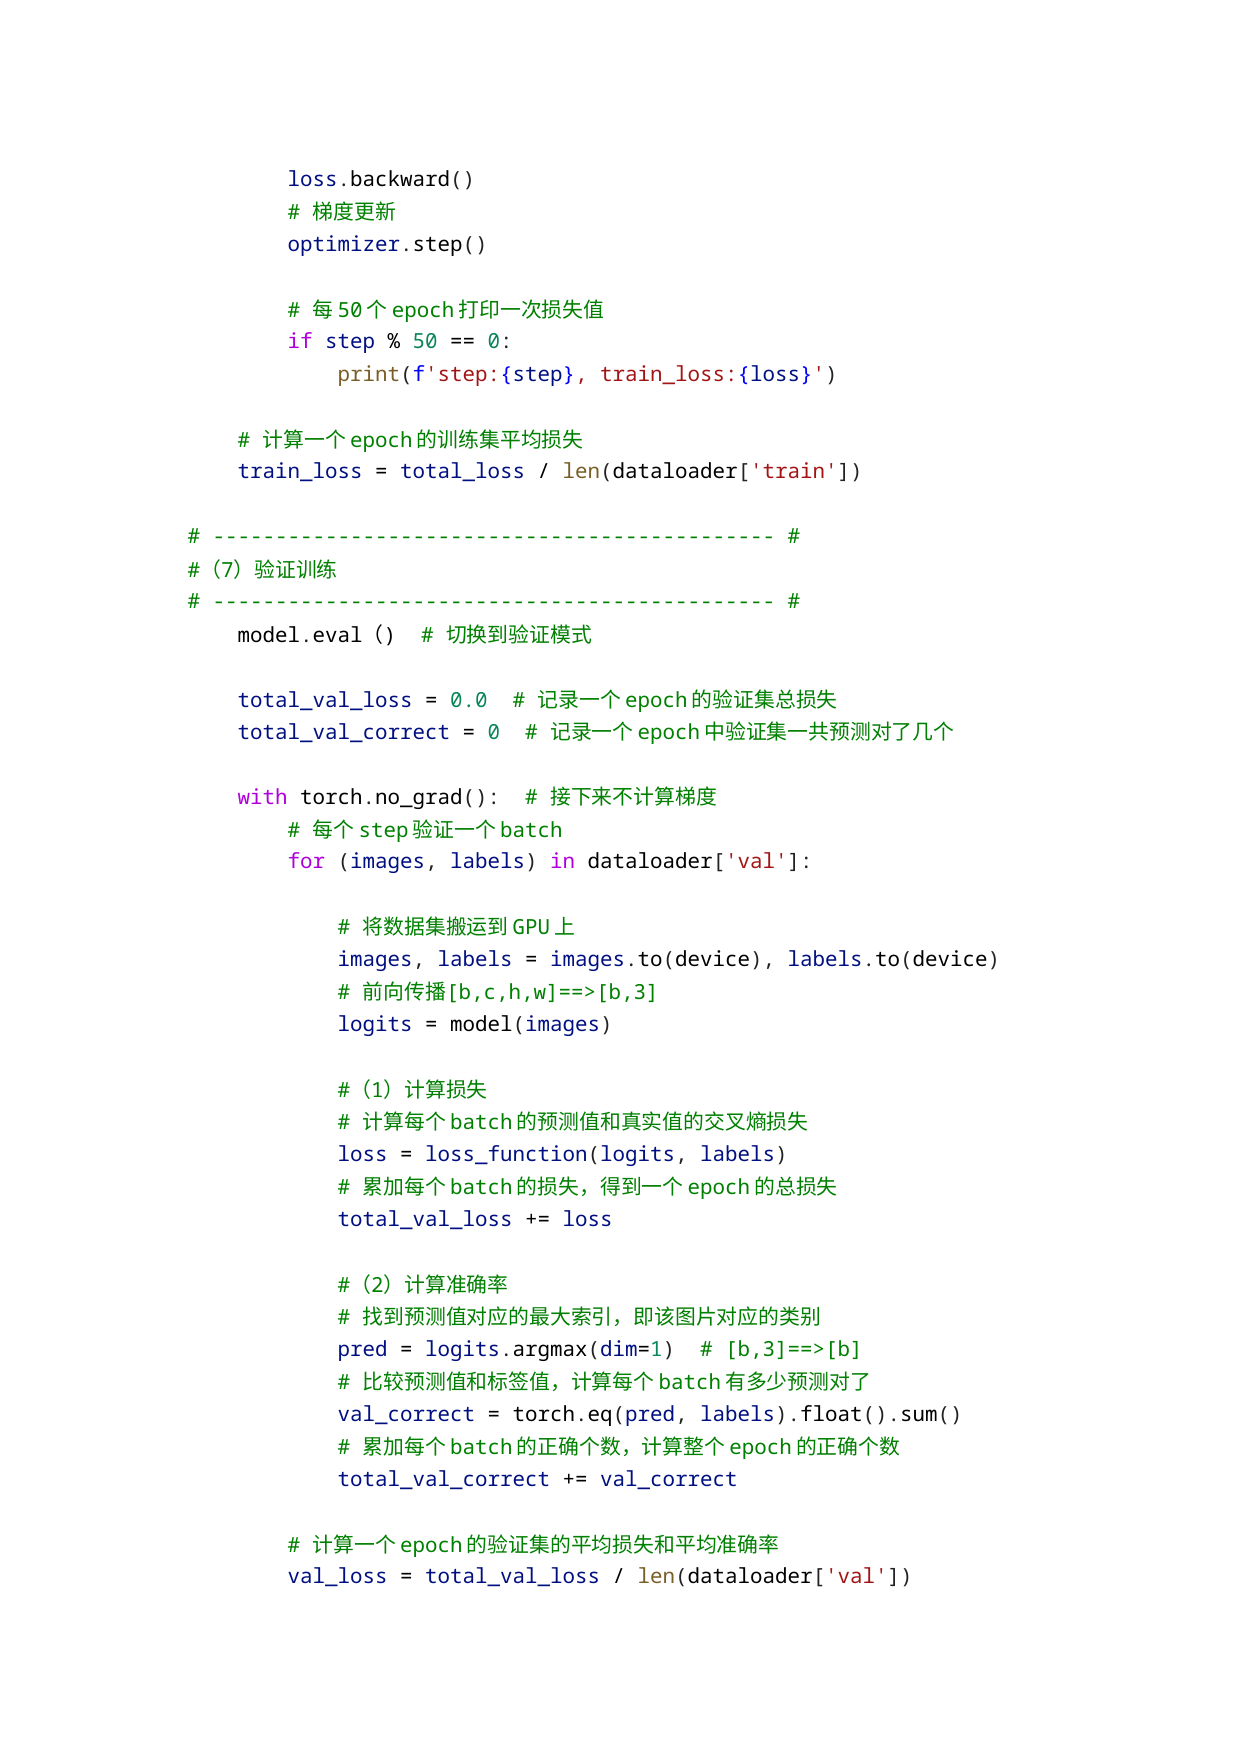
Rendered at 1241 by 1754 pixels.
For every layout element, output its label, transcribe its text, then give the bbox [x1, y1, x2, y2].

text # 找到预测值对应的最大索引，即该图片对应的类别 [187, 1299, 1053, 1332]
text # 前向传播[b,c,h,w]==>[b,3] [187, 974, 1053, 1007]
text loss.backward() [187, 162, 1053, 194]
text # 计算每个batch的预测值和真实值的交叉熵损失 [187, 1104, 1053, 1137]
text # 将数据集搬运到GPU上 [187, 909, 1053, 942]
text total_val_correct = 0 # 记录一个epoch中验证集一共预测对了几个 [187, 714, 1053, 747]
text images, labels = images.to(device), labels.to(device) [187, 942, 1053, 974]
text print(f'step:{step}, train_loss:{loss}') [187, 357, 1053, 389]
text # 每50个epoch打印一次损失值 [187, 292, 1053, 324]
text #（7）验证训练 [187, 552, 1053, 584]
text pred = logits.argmax(dim=1) # [b,3]==>[b] [187, 1332, 1053, 1364]
text loss = loss_function(logits, labels) [187, 1137, 1053, 1169]
text # 比较预测值和标签值，计算每个batch有多少预测对了 [187, 1364, 1053, 1397]
text train_loss = total_loss / len(dataloader['train']) [187, 454, 1053, 487]
text if step % 50 == 0: [187, 324, 1053, 357]
text for (images, labels) in dataloader['val']: [187, 844, 1053, 877]
text total_val_loss = 0.0 # 记录一个epoch的验证集总损失 [187, 682, 1053, 714]
text total_val_loss += loss [187, 1202, 1053, 1234]
text # 每个step验证一个batch [187, 812, 1053, 844]
text #（1）计算损失 [187, 1072, 1053, 1104]
text with torch.no_grad(): # 接下来不计算梯度 [187, 779, 1053, 812]
text # 梯度更新 [187, 194, 1053, 227]
text optimizer.step() [187, 227, 1053, 259]
text # 累加每个batch的正确个数，计算整个epoch的正确个数 [187, 1429, 1053, 1462]
text model.eval（) # 切换到验证模式 [187, 617, 1053, 649]
text # 累加每个batch的损失，得到一个epoch的总损失 [187, 1169, 1053, 1202]
text # --------------------------------------------- # [187, 519, 1053, 552]
text logits = model(images) [187, 1007, 1053, 1039]
text #（2）计算准确率 [187, 1267, 1053, 1299]
text val_loss = total_val_loss / len(dataloader['val']) [187, 1559, 1053, 1592]
text total_val_correct += val_correct [187, 1462, 1053, 1494]
text # 计算一个epoch的训练集平均损失 [187, 422, 1053, 454]
text # --------------------------------------------- # [187, 584, 1053, 617]
text # 计算一个epoch的验证集的平均损失和平均准确率 [187, 1527, 1053, 1559]
text val_correct = torch.eq(pred, labels).float().sum() [187, 1397, 1053, 1429]
